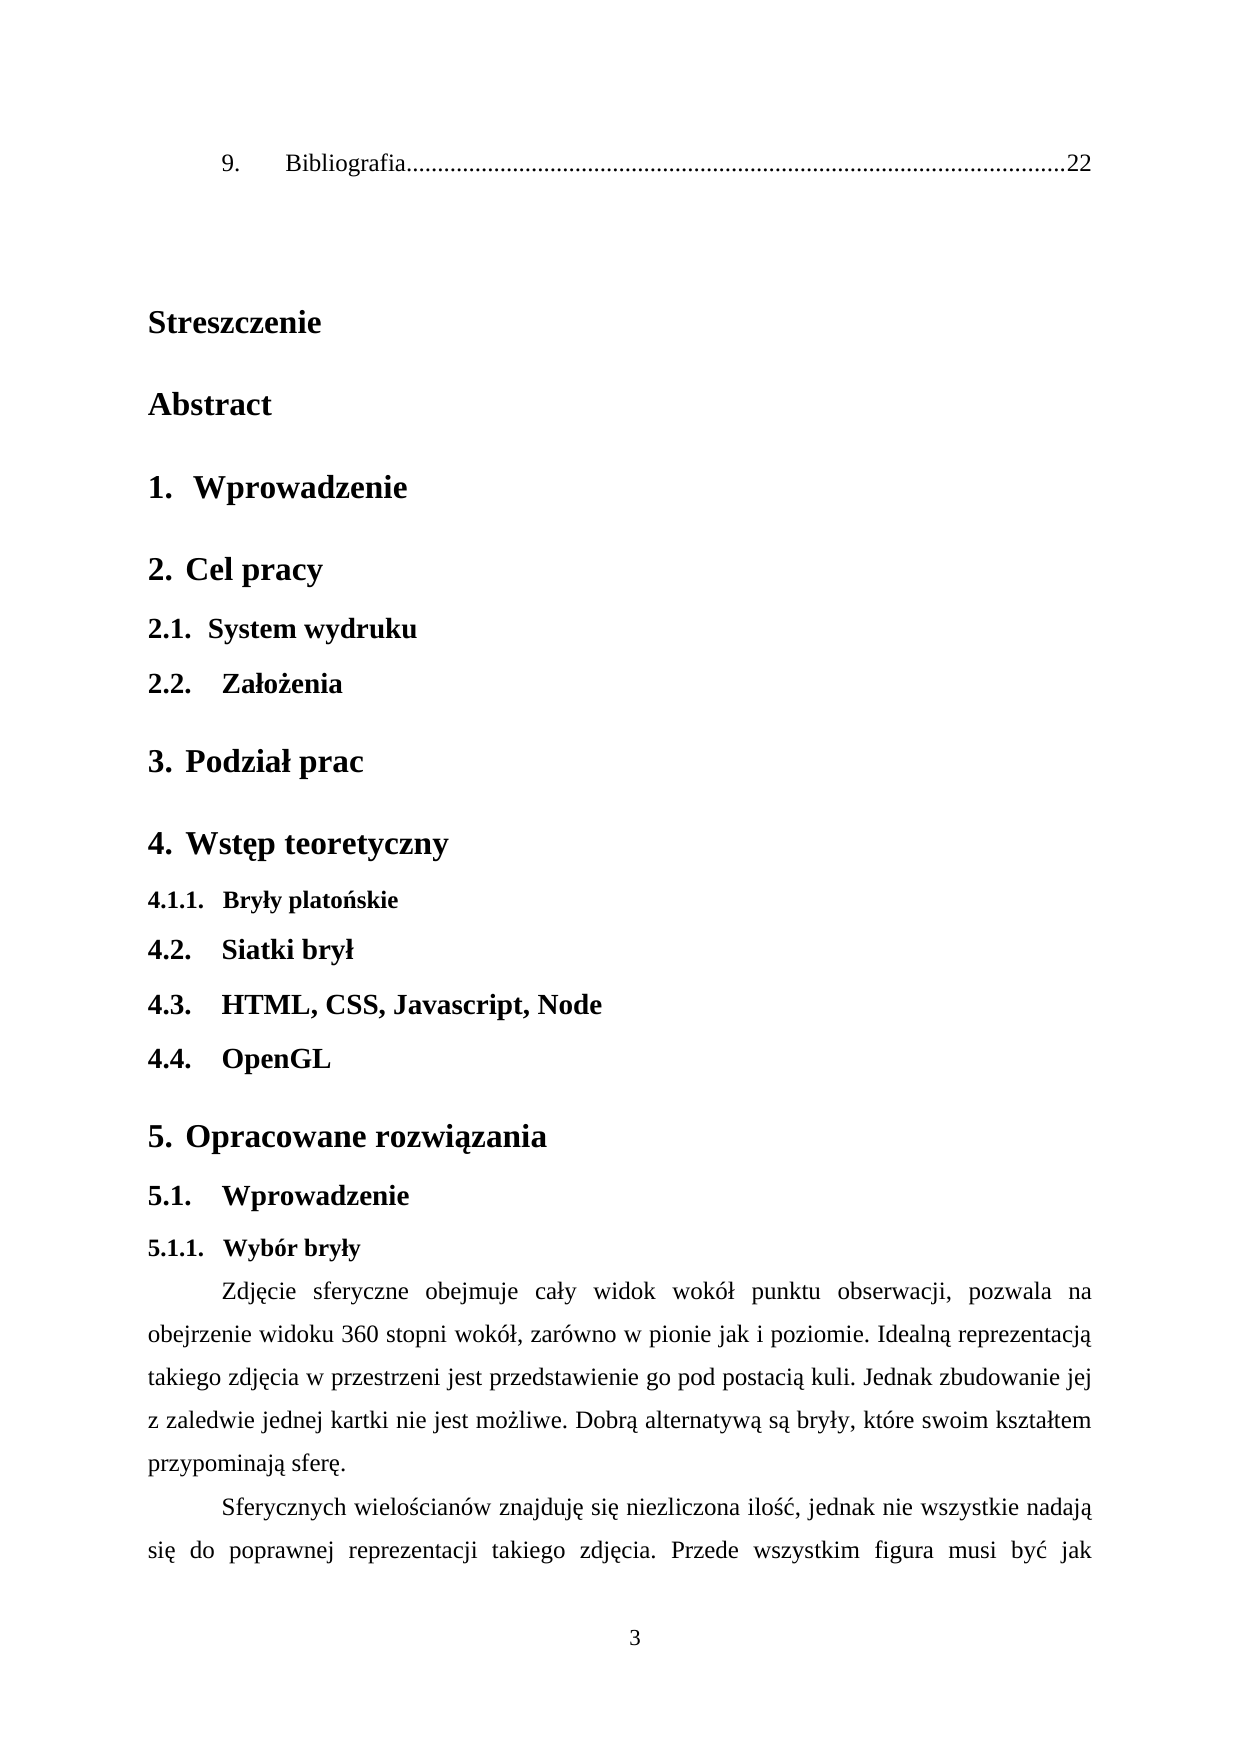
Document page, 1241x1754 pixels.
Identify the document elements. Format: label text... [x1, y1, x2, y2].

subtitle Wybór bryły [148, 1233, 1093, 1262]
subtitle Cel pracy [148, 549, 1093, 588]
subtitle Wstęp teoretyczny [148, 823, 1093, 862]
subtitle Wprowadzenie [148, 467, 1093, 505]
subtitle Opracowane rozwiązania [148, 1117, 1093, 1155]
subtitle Abstract [148, 384, 1093, 423]
subtitle Podział prac [148, 741, 1093, 779]
subtitle HTML, CSS, Javascript, Node [148, 987, 1093, 1021]
text Zdjęcie sferyczne obejmuje cały widok wokół punktu obserwacji, pozwala na obejrzenie widoku 360 stopni wokół, zarówno w pionie jak i poziomie. Idealną reprezentacją takiego zdjęcia w przestrzeni jest przedstawienie go pod postacią kuli. Jednak zbudowanie jej z zaledwie jednej kartki nie jest możliwe. Dobrą alternatywą są bryły, które swoim kształtem przypominają sferę. [148, 1276, 1093, 1477]
subtitle Wprowadzenie [148, 1178, 1093, 1212]
subtitle System wydruku [148, 611, 1093, 645]
subtitle OpenGL [148, 1041, 1093, 1075]
subtitle Założenia [148, 666, 1093, 699]
subtitle Streszczenie [148, 302, 1093, 340]
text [148, 1492, 1093, 1563]
subtitle Siatki brył [148, 932, 1093, 966]
subtitle Bryły platońskie [148, 885, 1093, 914]
